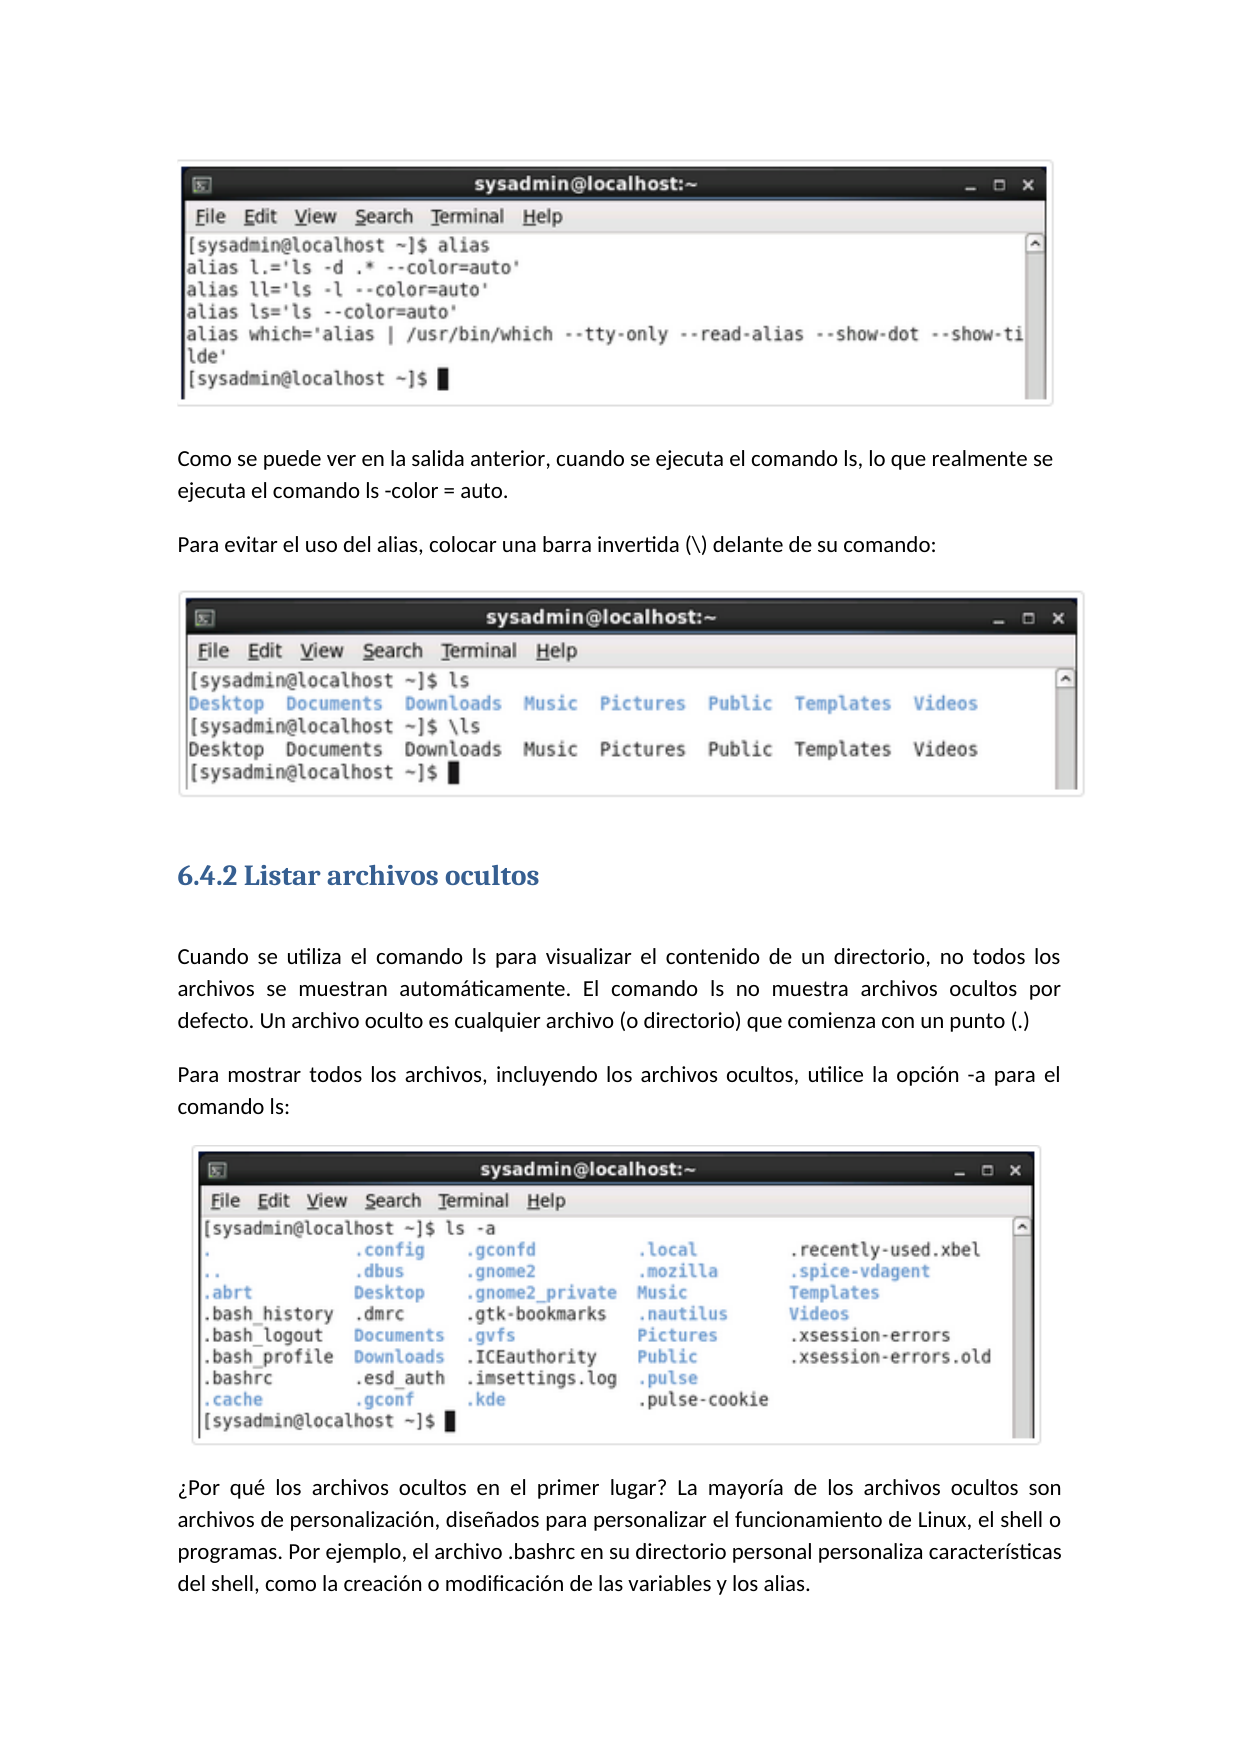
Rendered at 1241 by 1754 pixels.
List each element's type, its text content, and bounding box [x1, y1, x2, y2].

picture [190, 1145, 1050, 1448]
text Para evitar el uso del alias, colocar una barra invertida (\) delante de su comando: [177, 530, 1063, 558]
picture [177, 582, 1093, 805]
text ¿Por qué los archivos ocultos en el primer lugar? La mayoría de los archivos ocultos son archivos de personalización, diseñados para personalizar el funcionamiento de Linux, el shell o programas. Por ejemplo, el archivo .bashrc en su directorio personal personaliza características del shell, como la creación o modificación de las variables y los alias. [177, 1473, 1063, 1597]
text Para mostrar todos los archivos, incluyendo los archivos ocultos, utilice la opción -a para el comando ls: [177, 1060, 1063, 1120]
picture [177, 147, 1071, 420]
text Cuando se utiliza el comando ls para visualizar el contenido de un directorio, no todos los archivos se muestran automáticamente. El comando ls no muestra archivos ocultos por defecto. Un archivo oculto es cualquier archivo (o directorio) que comienza con un punto (.) [177, 942, 1063, 1035]
text Como se puede ver en la salida anterior, cuando se ejecuta el comando ls, lo que realmente se ejecuta el comando ls -color = auto. [177, 444, 1063, 505]
subtitle 6.4.2 Listar archivos ocultos [177, 859, 1063, 893]
